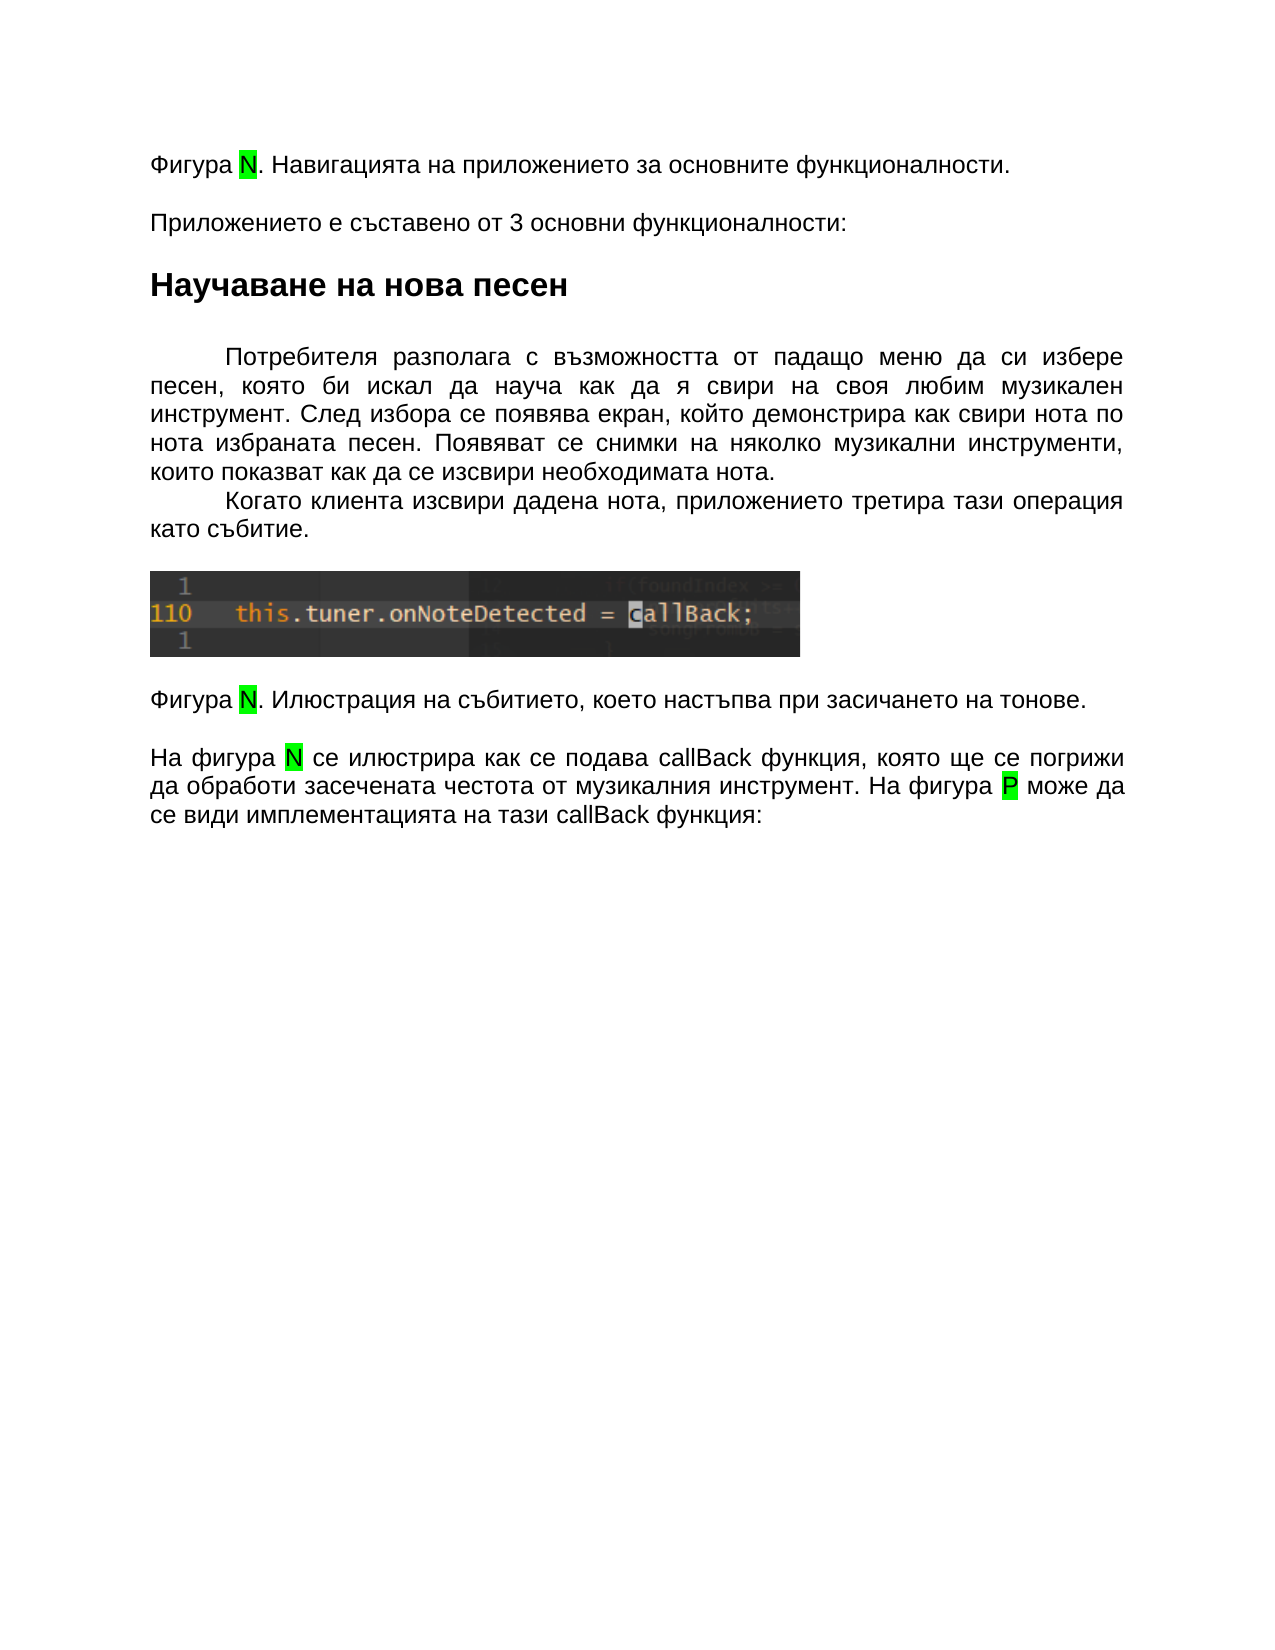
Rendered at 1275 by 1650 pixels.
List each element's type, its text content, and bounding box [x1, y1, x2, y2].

text Научаване на нова песен [150, 265, 1125, 303]
text Фигура N. Навигацията на приложението за основните функционалности. [257, 150, 1125, 179]
text Когато клиента изсвири дадена нота, приложението третира тази операция като събитие. [150, 486, 1125, 543]
text Фигура N. Илюстрация на събитието, което настъпва при засичането на тонове. [257, 685, 1125, 714]
text Приложението е съставено от 3 основни функционалности: [150, 207, 1125, 236]
picture [150, 571, 800, 657]
text На фигура N се илюстрира как се подава callBack функция, която ще се погрижи да обработи засечената честота от музикалния инструмент. На фигура Р може да се види имплементацията на тази callBack функция: [150, 742, 1125, 829]
text Потребителя разполага с възможността от падащо меню да си избере песен, която би искал да науча как да я свири на своя любим музикален инструмент. След избора се появява екран, който демонстрира как свири нота по нота избраната песен. Появяват се снимки на няколко музикални инструменти, които показват как да се изсвири необходимата нота. [150, 342, 1125, 486]
